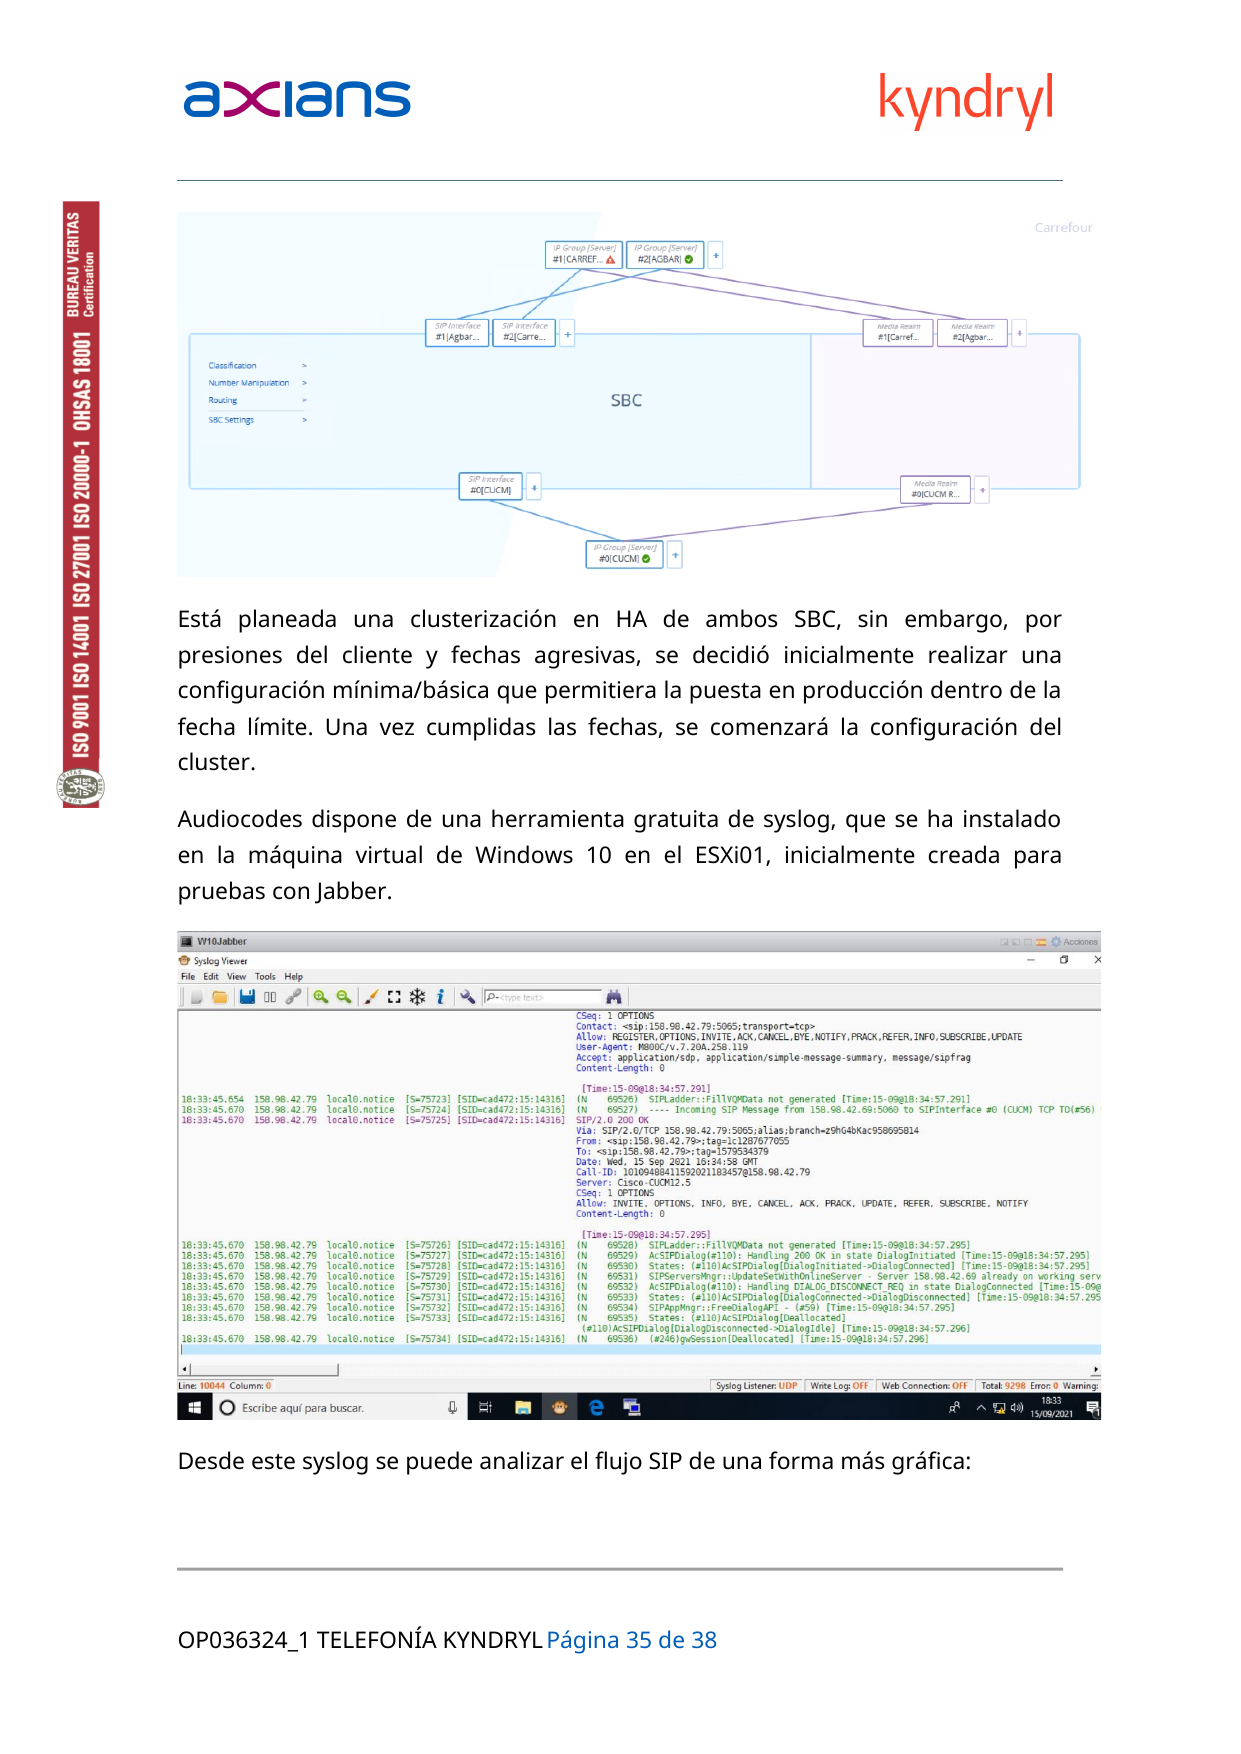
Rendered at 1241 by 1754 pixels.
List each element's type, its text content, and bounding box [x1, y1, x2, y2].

picture [177, 73, 416, 118]
text Desde este syslog se puede analizar el flujo SIP de una forma más gráfica: [177, 1445, 1063, 1476]
picture [177, 212, 1101, 577]
text Audiocodes dispone de una herramienta gratuita de syslog, que se ha instalado en la máquina virtual de Windows 10 en el ESXi01, inicialmente creada para pruebas con Jabber. [177, 803, 1063, 906]
picture [880, 73, 1052, 131]
text Está planeada una clusterización en HA de ambos SBC, sin embargo, por presiones del cliente y fechas agresivas, se decidió inicialmente realizar una configuración mínima/básica que permitiera la puesta en producción dentro de la fecha límite. Una vez cumplidas las fechas, se comenzará la configuración del cluster. [177, 603, 1063, 778]
picture [56, 202, 107, 807]
picture [177, 931, 1102, 1420]
